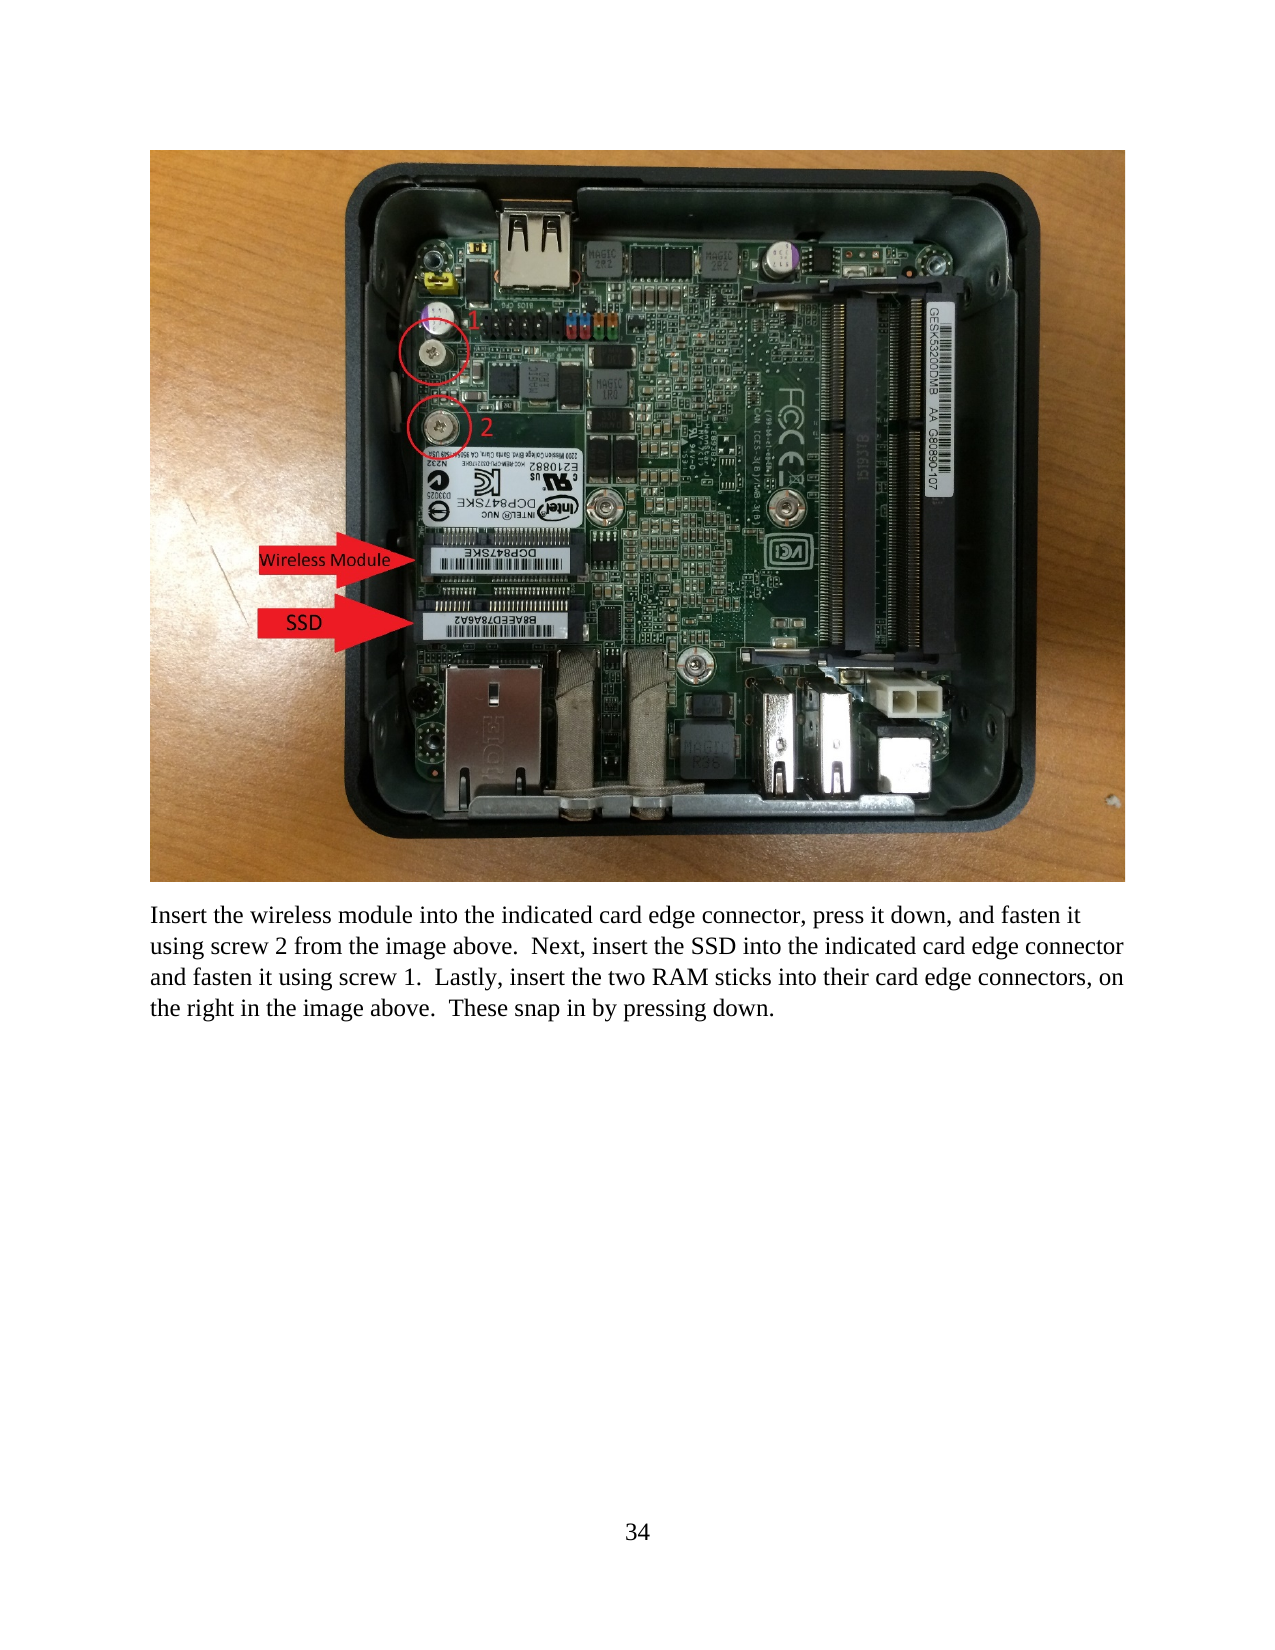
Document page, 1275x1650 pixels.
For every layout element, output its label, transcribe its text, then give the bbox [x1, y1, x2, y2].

text Insert the wireless module into the indicated card edge connector, press it down, and fasten it using screw 2 from the image above. Next, insert the SSD into the indicated card edge connector and fasten it using screw 1. Lastly, insert the two RAM sticks into their card edge connectors, on the right in the image above. These snap in by pressing down. [150, 900, 1125, 1022]
picture [150, 150, 1125, 882]
